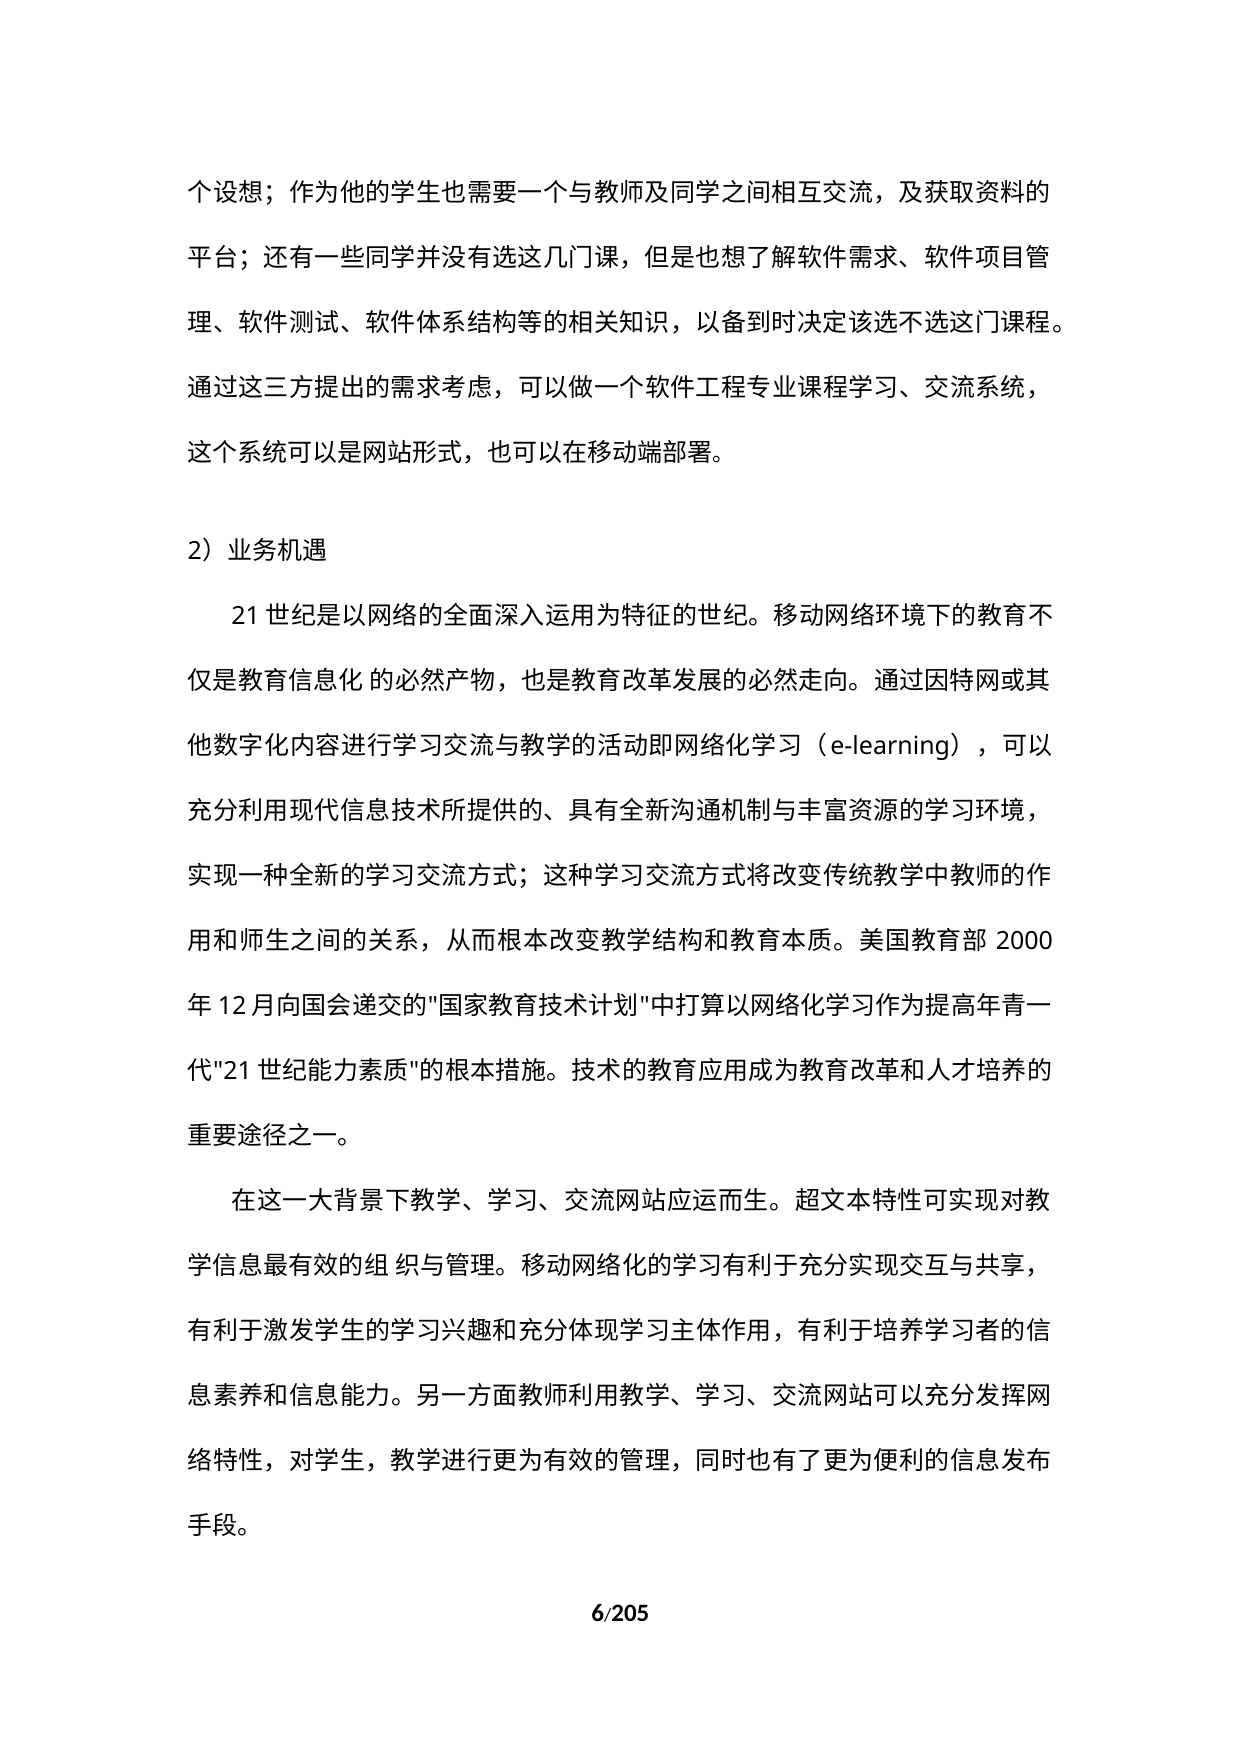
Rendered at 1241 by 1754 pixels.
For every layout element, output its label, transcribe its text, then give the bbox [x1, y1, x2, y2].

text 21世纪是以网络的全面深入运用为特征的世纪。移动网络环境下的教育不仅是教育信息化 的必然产物，也是教育改革发展的必然走向。通过因特网或其他数字化内容进行学习交流与教学的活动即网络化学习（e-learning），可以充分利用现代信息技术所提供的、具有全新沟通机制与丰富资源的学习环境，实现一种全新的学习交流方式；这种学习交流方式将改变传统教学中教师的作用和师生之间的关系，从而根本改变教学结构和教育本质。美国教育部2000年12月向国会递交的"国家教育技术计划"中打算以网络化学习作为提高年青一代"21世纪能力素质"的根本措施。技术的教育应用成为教育改革和人才培养的重要途径之一。 [187, 581, 1053, 1166]
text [187, 158, 1053, 516]
text 2）业务机遇 [187, 516, 1053, 581]
text 在这一大背景下教学、学习、交流网站应运而生。超文本特性可实现对教学信息最有效的组 织与管理。移动网络化的学习有利于充分实现交互与共享，有利于激发学生的学习兴趣和充分体现学习主体作用，有利于培养学习者的信息素养和信息能力。另一方面教师利用教学、学习、交流网站可以充分发挥网络特性，对学生，教学进行更为有效的管理，同时也有了更为便利的信息发布手段。 [187, 1166, 1053, 1556]
